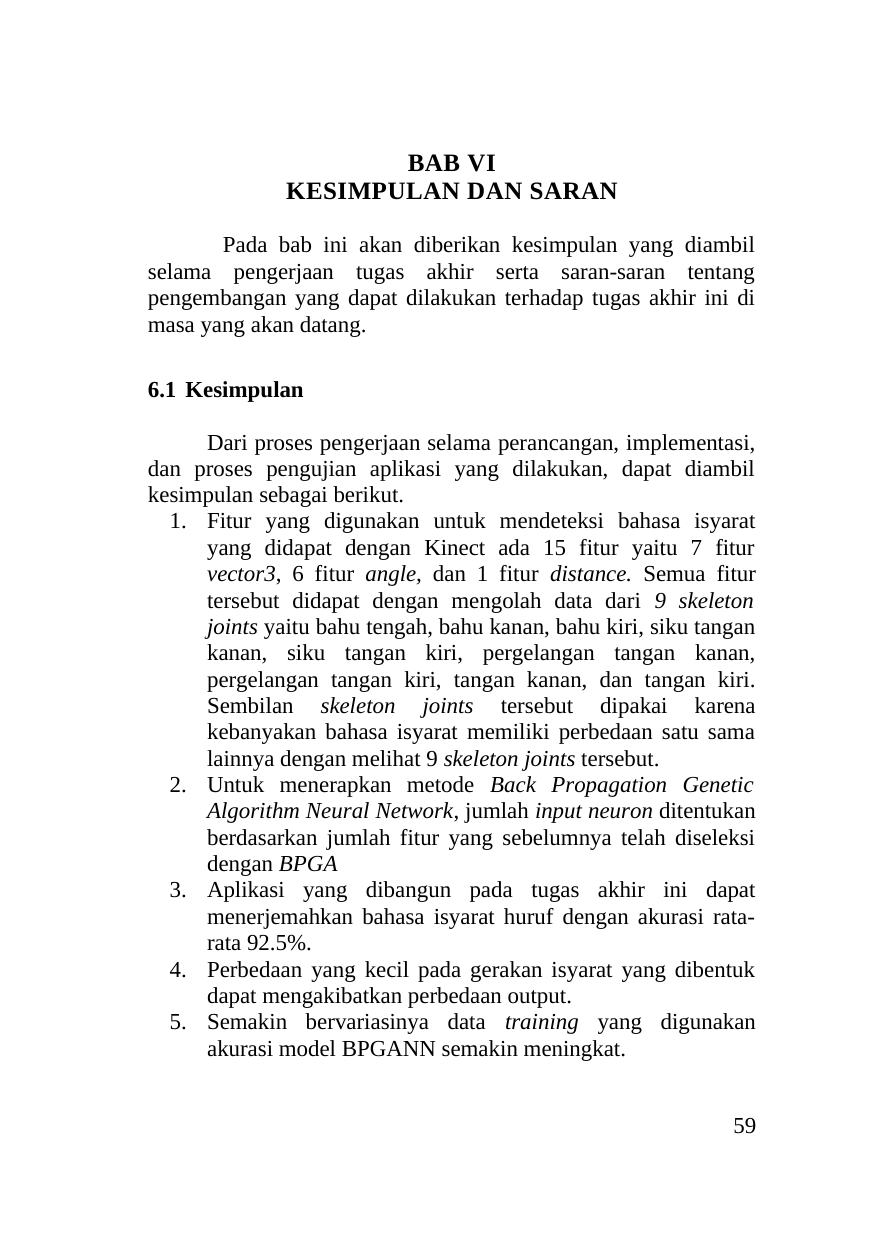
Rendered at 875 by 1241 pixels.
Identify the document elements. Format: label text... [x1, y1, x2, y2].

subtitle BAB VI KESIMPULAN DAN SARAN [148, 148, 756, 205]
list Untuk menerapkan metode Back Propagation Genetic Algorithm Neural Network, jumlah input neuron ditentukan berdasarkan jumlah fitur yang sebelumnya telah diseleksi dengan BPGA [169, 771, 756, 877]
text Dari proses pengerjaan selama perancangan, implementasi, dan proses pengujian aplikasi yang dilakukan, dapat diambil kesimpulan sebagai berikut. [148, 428, 756, 508]
subtitle Kesimpulan [148, 376, 756, 402]
list Semakin bervariasinya data training yang digunakan akurasi model BPGANN semakin meningkat. [169, 1008, 756, 1061]
list Fitur yang digunakan untuk mendeteksi bahasa isyarat yang didapat dengan Kinect ada 15 fitur yaitu 7 fitur vector3, 6 fitur angle, dan 1 fitur distance. Semua fitur tersebut didapat dengan mengolah data dari 9 skeleton joints yaitu bahu tengah, bahu kanan, bahu kiri, siku tangan kanan, siku tangan kiri, pergelangan tangan kanan, pergelangan tangan kiri, tangan kanan, dan tangan kiri. Sembilan skeleton joints tersebut dipakai karena kebanyakan bahasa isyarat memiliki perbedaan satu sama lainnya dengan melihat 9 skeleton joints tersebut. [169, 508, 756, 771]
text Pada bab ini akan diberikan kesimpulan yang diambil selama pengerjaan tugas akhir serta saran-saran tentang pengembangan yang dapat dilakukan terhadap tugas akhir ini di masa yang akan datang. [148, 232, 756, 337]
list Aplikasi yang dibangun pada tugas akhir ini dapat menerjemahkan bahasa isyarat huruf dengan akurasi rata-rata 92.5%. [169, 877, 756, 956]
list Perbedaan yang kecil pada gerakan isyarat yang dibentuk dapat mengakibatkan perbedaan output. [169, 956, 756, 1008]
